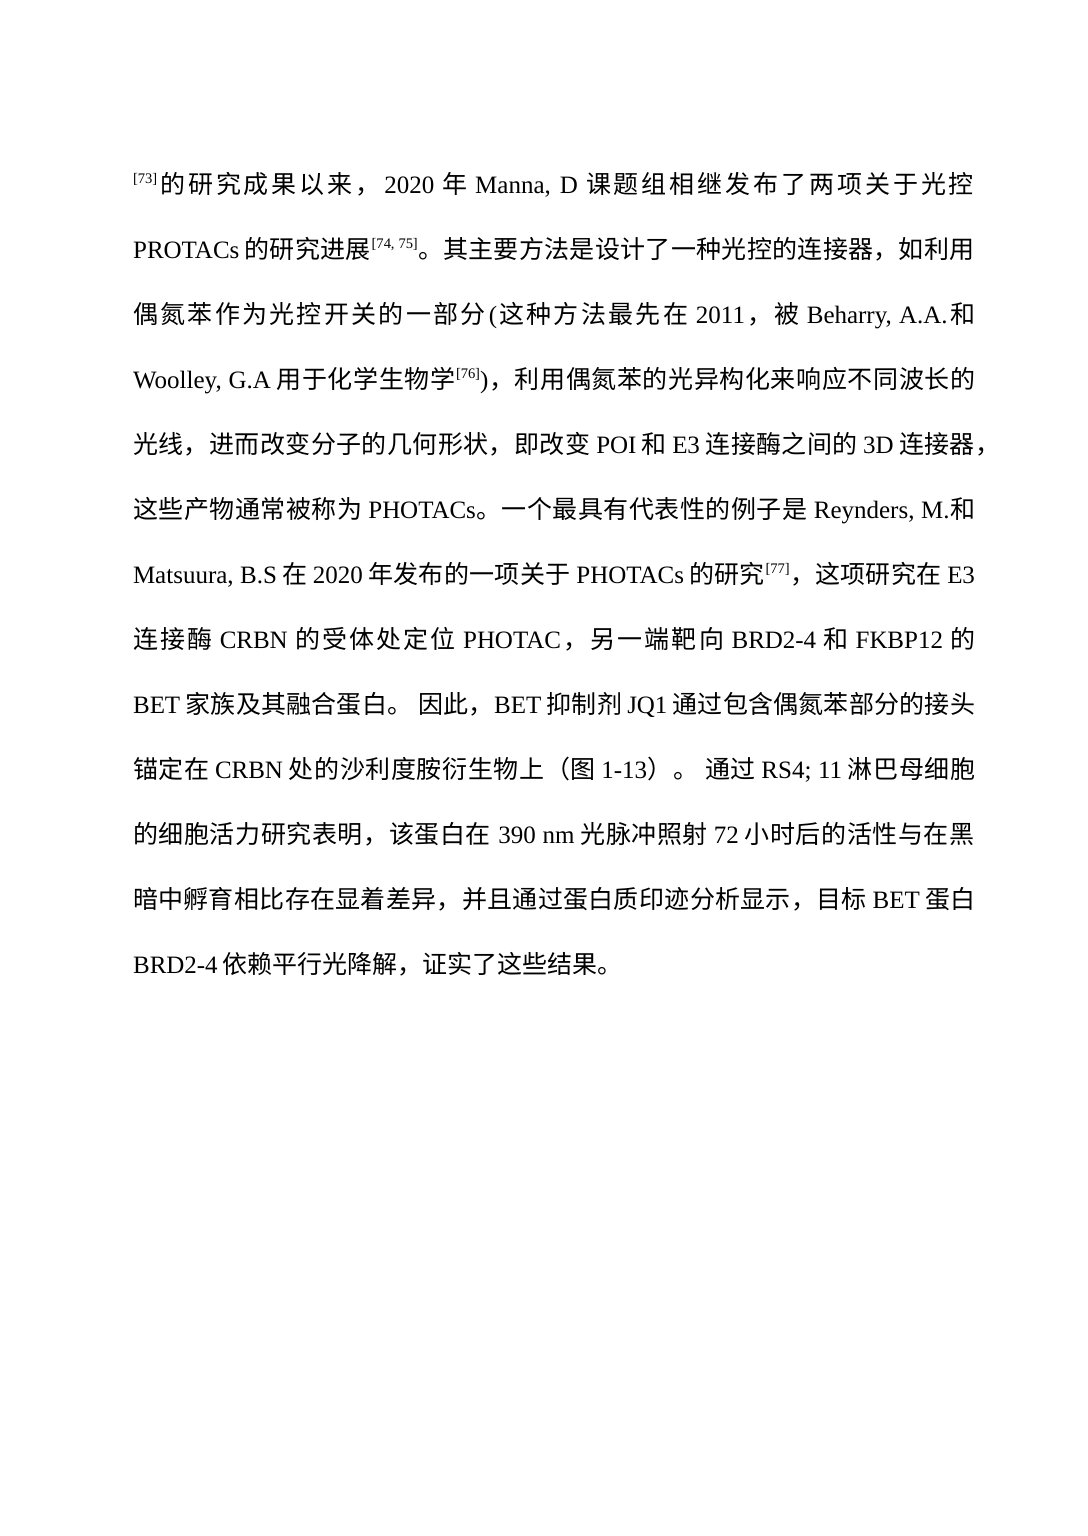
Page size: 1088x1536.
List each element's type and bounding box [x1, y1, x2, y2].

text [133, 150, 975, 995]
